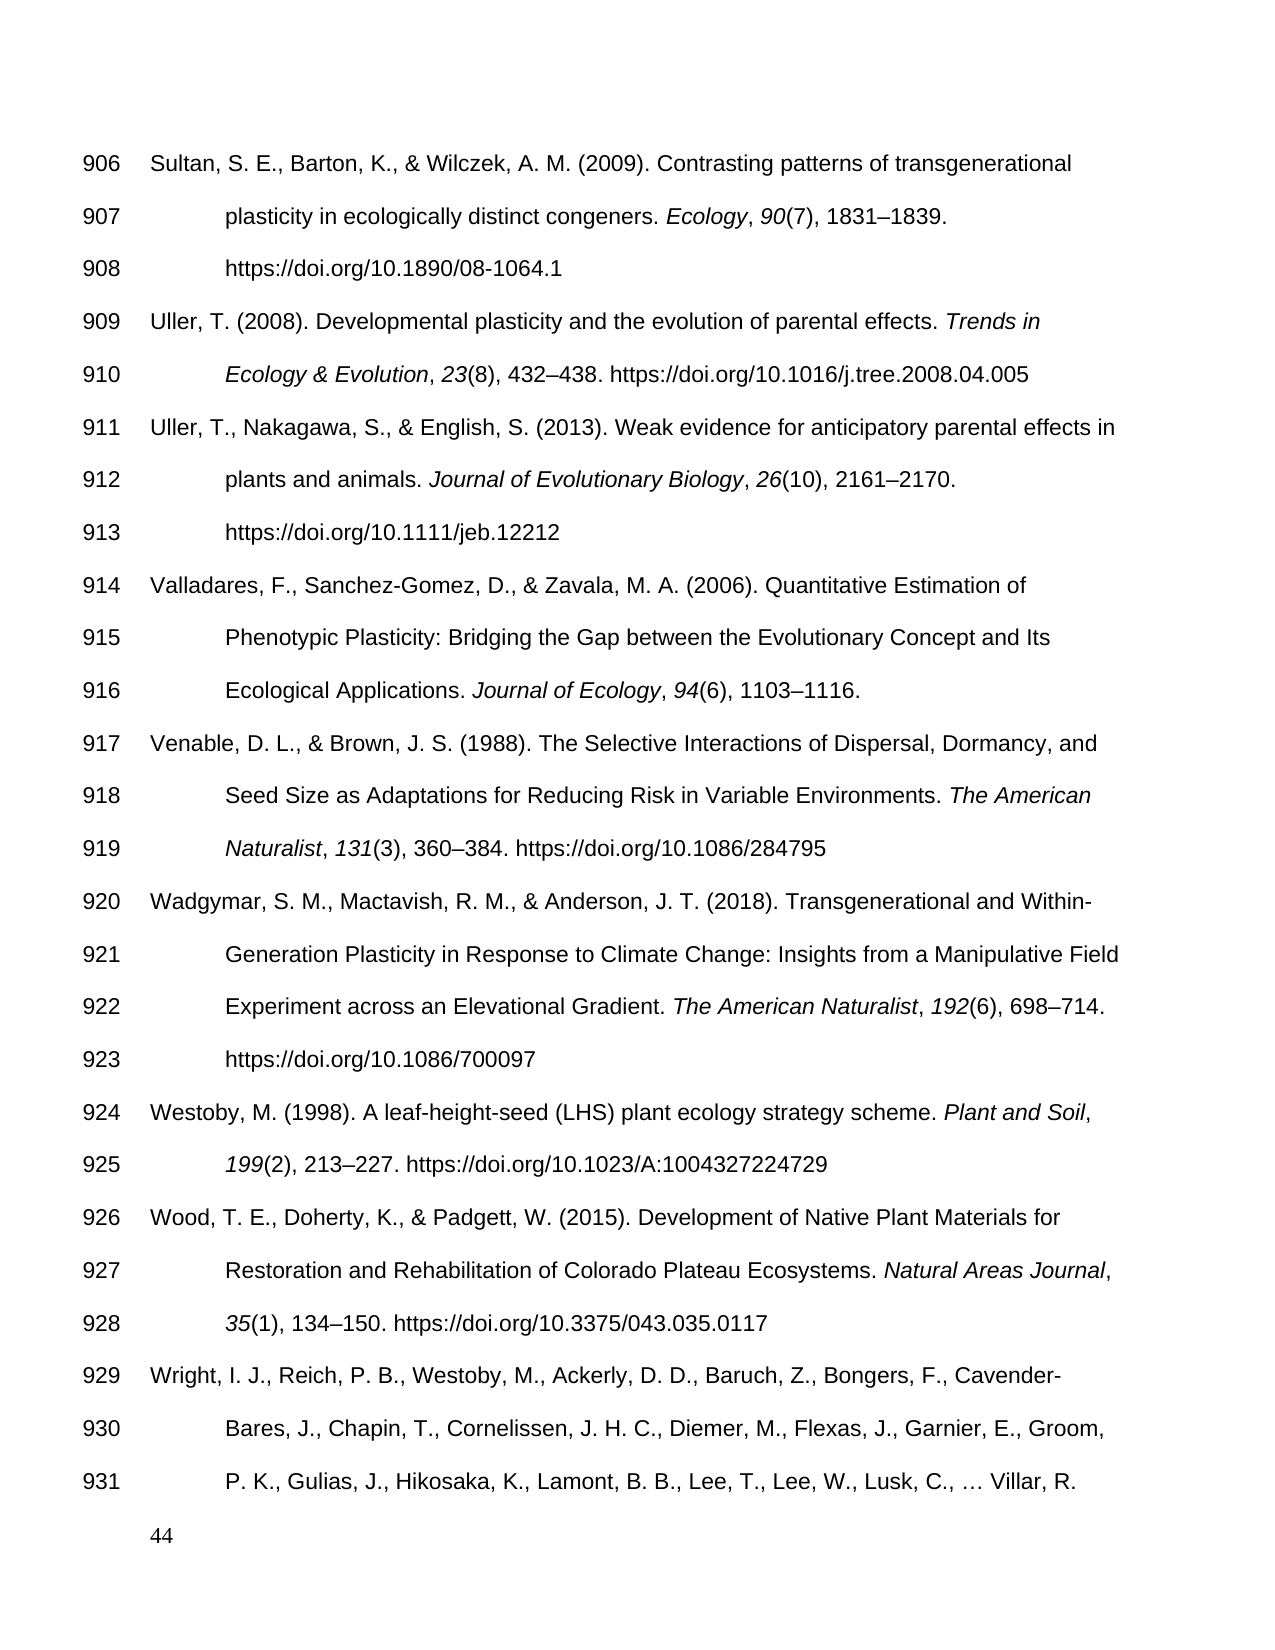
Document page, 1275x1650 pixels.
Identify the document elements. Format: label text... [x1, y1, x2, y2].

text Uller, T. (2008). Developmental plasticity and the evolution of parental effects. Trends in Ecology & Evolution, 23(8), 432–438. https://doi.org/10.1016/j.tree.2008.04.005 [150, 308, 1125, 387]
text Wood, T. E., Doherty, K., & Padgett, W. (2015). Development of Native Plant Materials for Restoration and Rehabilitation of Colorado Plateau Ecosystems. Natural Areas Journal, 35(1), 134–150. https://doi.org/10.3375/043.035.0117 [150, 1204, 1125, 1336]
text Westoby, M. (1998). A leaf-height-seed (LHS) plant ecology strategy scheme. Plant and Soil, 199(2), 213–227. https://doi.org/10.1023/A:1004327224729 [150, 1099, 1125, 1178]
text Wadgymar, S. M., Mactavish, R. M., & Anderson, J. T. (2018). Transgenerational and Within-Generation Plasticity in Response to Climate Change: Insights from a Manipulative Field Experiment across an Elevational Gradient. The American Naturalist, 192(6), 698–714. https://doi.org/10.1086/700097 [150, 888, 1125, 1072]
text Venable, D. L., & Brown, J. S. (1988). The Selective Interactions of Dispersal, Dormancy, and Seed Size as Adaptations for Reducing Risk in Variable Environments. The American Naturalist, 131(3), 360–384. https://doi.org/10.1086/284795 [150, 730, 1125, 862]
text Valladares, F., Sanchez-Gomez, D., & Zavala, M. A. (2006). Quantitative Estimation of Phenotypic Plasticity: Bridging the Gap between the Evolutionary Concept and Its Ecological Applications. Journal of Ecology, 94(6), 1103–1116. [150, 572, 1125, 703]
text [150, 1362, 1125, 1494]
text Uller, T., Nakagawa, S., & English, S. (2013). Weak evidence for anticipatory parental effects in plants and animals. Journal of Evolutionary Biology, 26(10), 2161–2170. https://doi.org/10.1111/jeb.12212 [150, 413, 1125, 545]
text Sultan, S. E., Barton, K., & Wilczek, A. M. (2009). Contrasting patterns of transgenerational plasticity in ecologically distinct congeners. Ecology, 90(7), 1831–1839. https://doi.org/10.1890/08-1064.1 [150, 150, 1125, 282]
